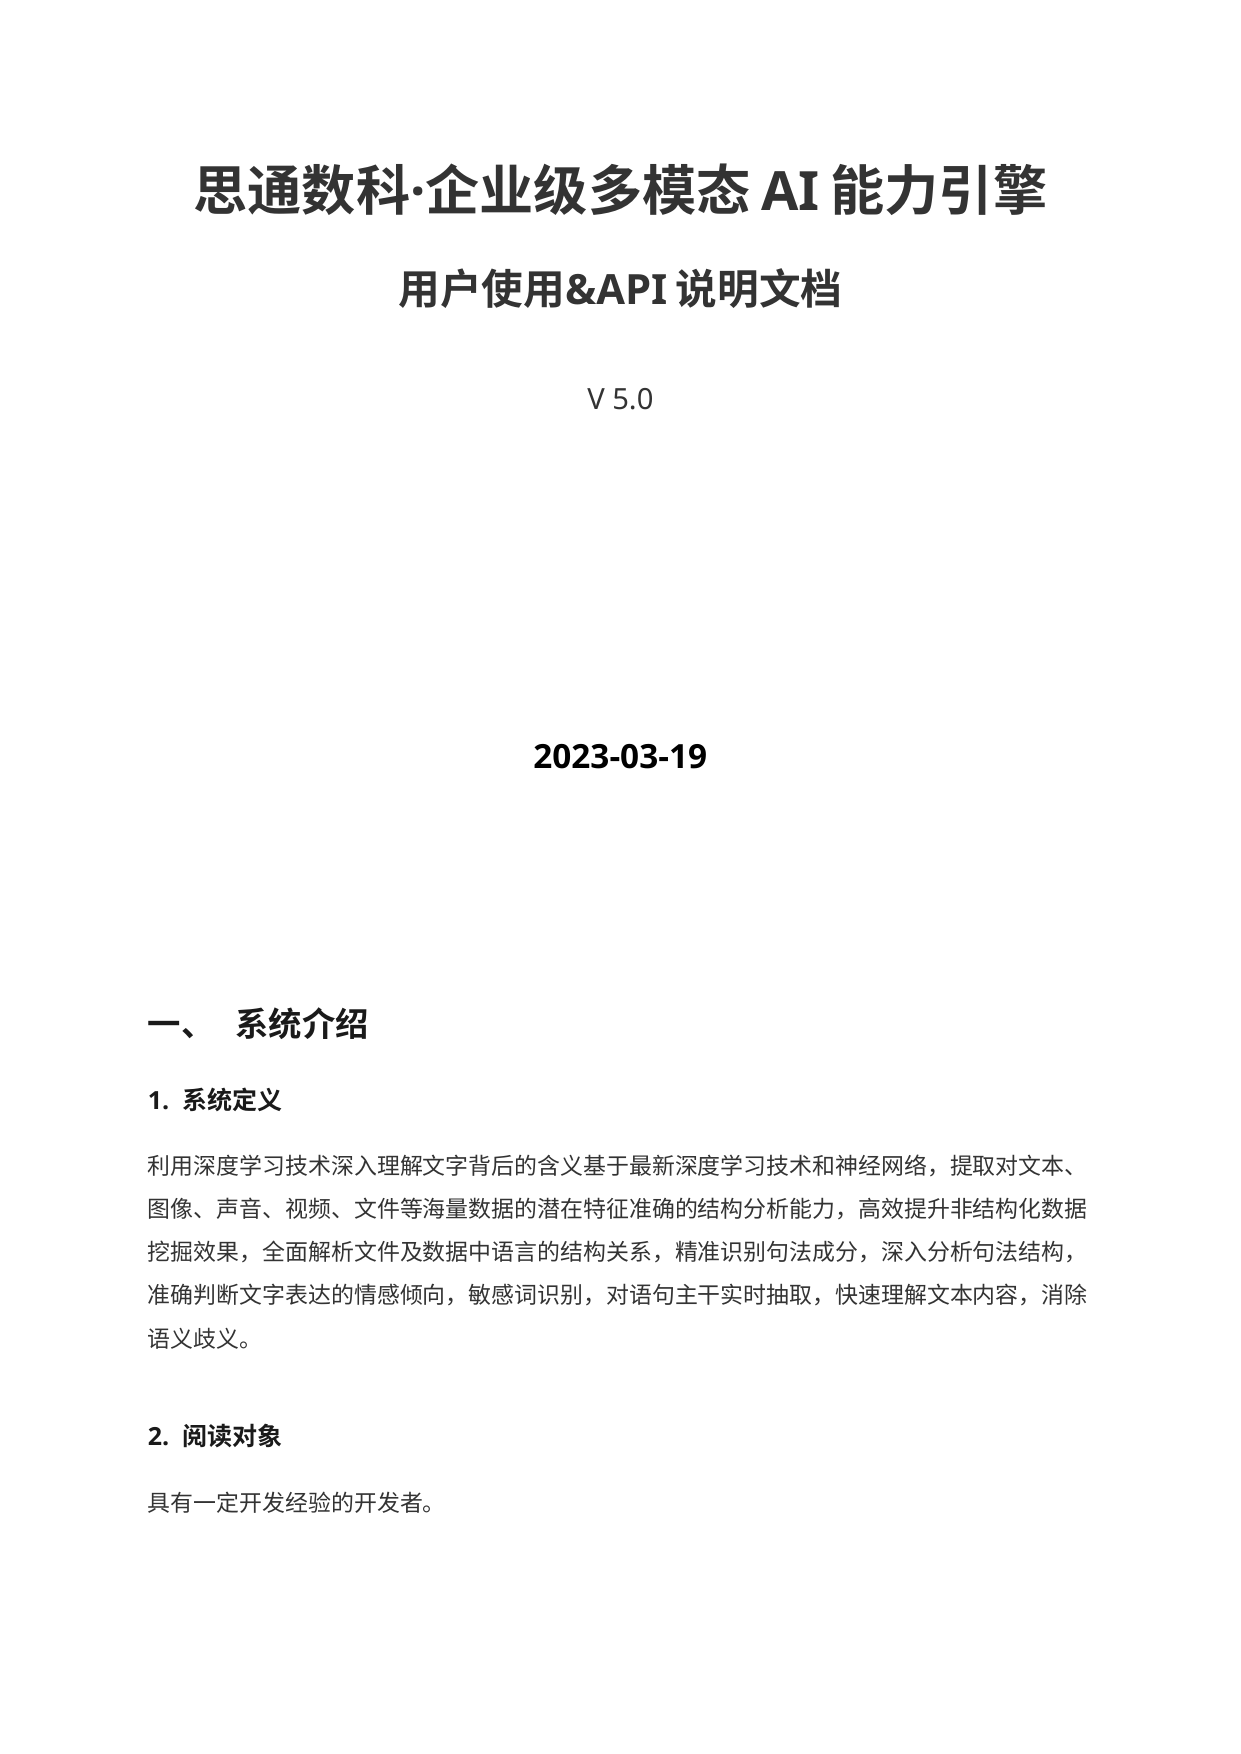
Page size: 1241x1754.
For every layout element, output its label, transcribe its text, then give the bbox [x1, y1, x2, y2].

subtitle 阅读对象 [148, 1417, 1093, 1453]
text 2023-03-19 [148, 748, 1093, 773]
text 思通数科·企业级多模态AI能力引擎 [148, 148, 1093, 227]
text V 5.0 [148, 378, 1093, 418]
subtitle 系统介绍 [148, 998, 1093, 1046]
text 用户使用&API说明文档 [148, 256, 1093, 317]
subtitle 系统定义 [148, 1080, 1093, 1116]
text 具有一定开发经验的开发者。 [148, 1484, 1093, 1518]
text 利用深度学习技术深入理解文字背后的含义基于最新深度学习技术和神经网络，提取对文本、图像、声音、视频、文件等海量数据的潜在特征准确的结构分析能力，高效提升非结构化数据挖掘效果，全面解析文件及数据中语言的结构关系，精准识别句法成分，深入分析句法结构，准确判断文字表达的情感倾向，敏感词识别，对语句主干实时抽取，快速理解文本内容，消除语义歧义。 [148, 1148, 1093, 1354]
